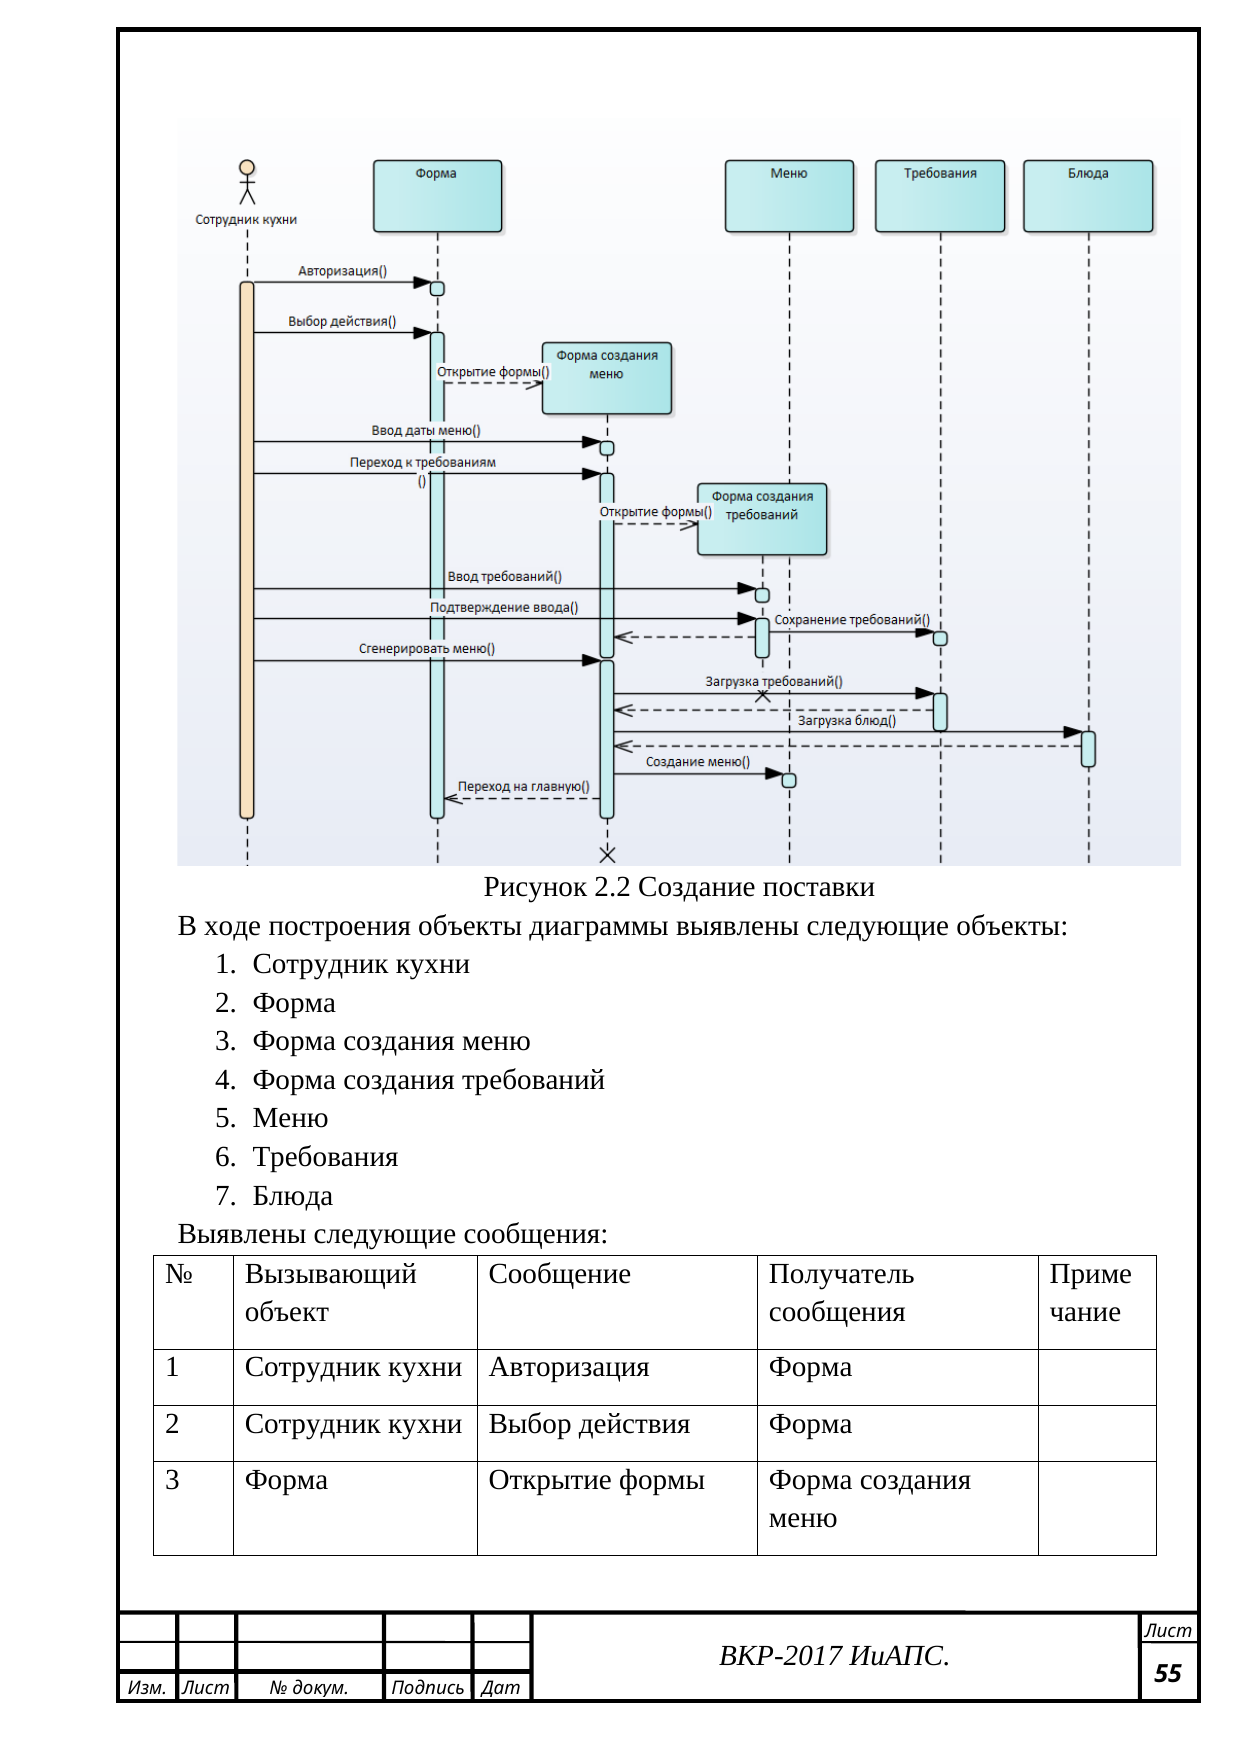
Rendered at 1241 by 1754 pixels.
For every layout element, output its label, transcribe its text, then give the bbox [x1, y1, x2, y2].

table_cell 2 [154, 1406, 233, 1461]
text Рисунок 2.2 Создание поставки [177, 869, 1181, 903]
table_cell Открытие формы [478, 1462, 757, 1554]
table_header Примечание [1039, 1256, 1156, 1348]
table_cell Форма [758, 1406, 1038, 1461]
text В ходе построения объекты диаграммы выявлены следующие объекты: [177, 908, 1181, 941]
table_header Вызывающий объект [234, 1256, 477, 1348]
table_cell Форма создания меню [758, 1462, 1038, 1554]
table_header Получатель сообщения [758, 1256, 1038, 1348]
table_cell 3 [154, 1462, 233, 1554]
list Меню [215, 1101, 1181, 1134]
list Сотрудник кухни [215, 946, 1181, 980]
table_cell Авторизация [478, 1350, 757, 1405]
list Форма [215, 985, 1181, 1018]
picture [177, 118, 1182, 866]
table_cell [1039, 1462, 1156, 1554]
text Выявлены следующие сообщения: [177, 1216, 1181, 1250]
table_header № [154, 1256, 233, 1348]
table_cell [1039, 1406, 1156, 1461]
table_cell Выбор действия [478, 1406, 757, 1461]
table_cell Форма [234, 1462, 477, 1554]
table_header Сообщение [478, 1256, 757, 1348]
table_cell Форма [758, 1350, 1038, 1405]
list Требования [215, 1139, 1181, 1173]
list Форма создания требований [215, 1062, 1181, 1096]
table_cell 1 [154, 1350, 233, 1405]
table_cell Сотрудник кухни [234, 1406, 477, 1461]
list Форма создания меню [215, 1023, 1181, 1057]
table_cell [1039, 1350, 1156, 1405]
list Блюда [215, 1178, 1181, 1211]
table_cell Сотрудник кухни [234, 1350, 477, 1405]
